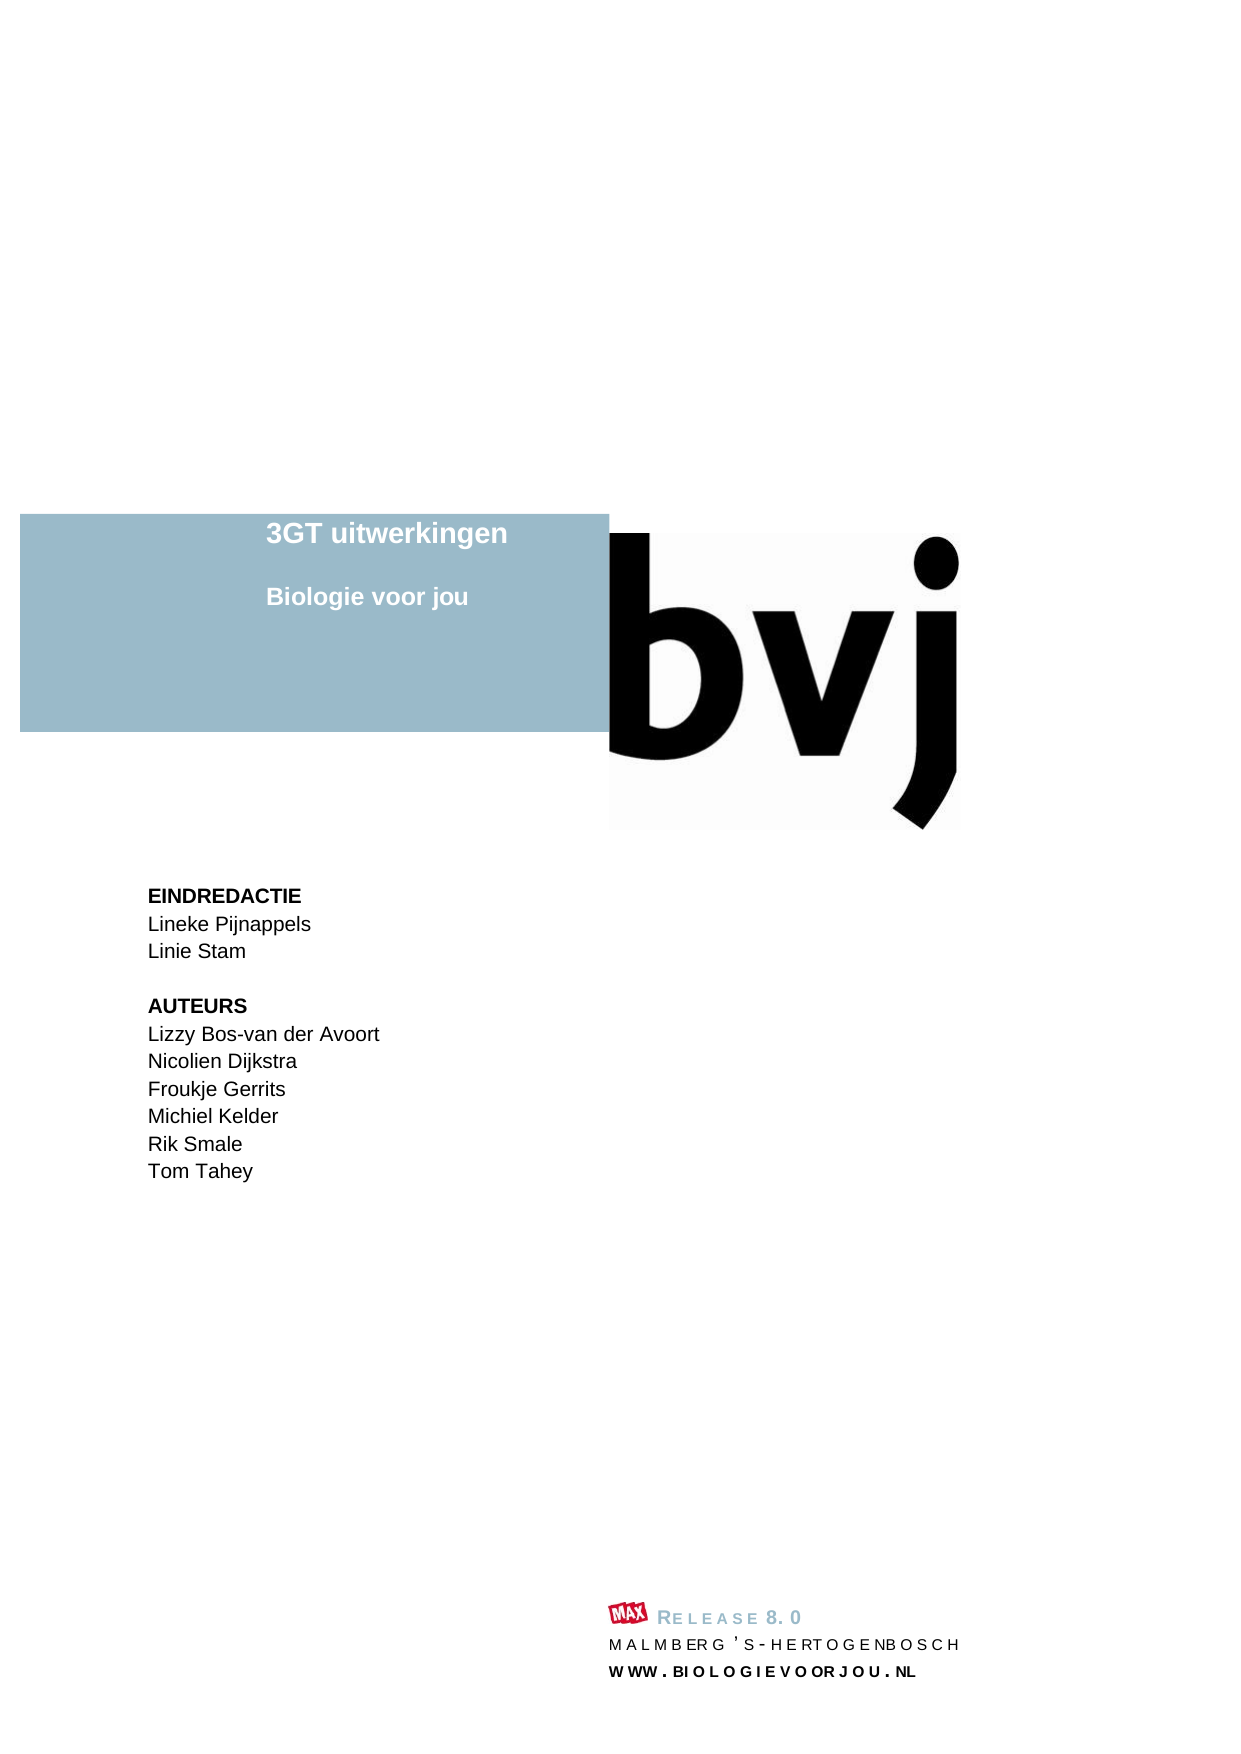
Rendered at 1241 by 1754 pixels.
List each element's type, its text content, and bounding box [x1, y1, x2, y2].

text Lineke Pijnappels Linie Stam [148, 912, 311, 963]
text W WW . BI O L O G I E V O OR J O U . NL [608, 1659, 1169, 1682]
subtitle AUTEURS [148, 994, 1169, 1018]
text M A L M B ER G ’ S - H E RT O G E NB O S C H [608, 1632, 1169, 1655]
text Froukje Gerrits Michiel Kelder Rik Smale Tom Tahey [148, 1077, 286, 1183]
text Lizzy Bos-van der Avoort Nicolien Dijkstra [148, 1022, 447, 1073]
subtitle EINDREDACTIE [148, 884, 1169, 908]
picture [607, 1602, 648, 1624]
text RE L E A S E 8. 0 [608, 1602, 1169, 1629]
picture [609, 533, 961, 830]
